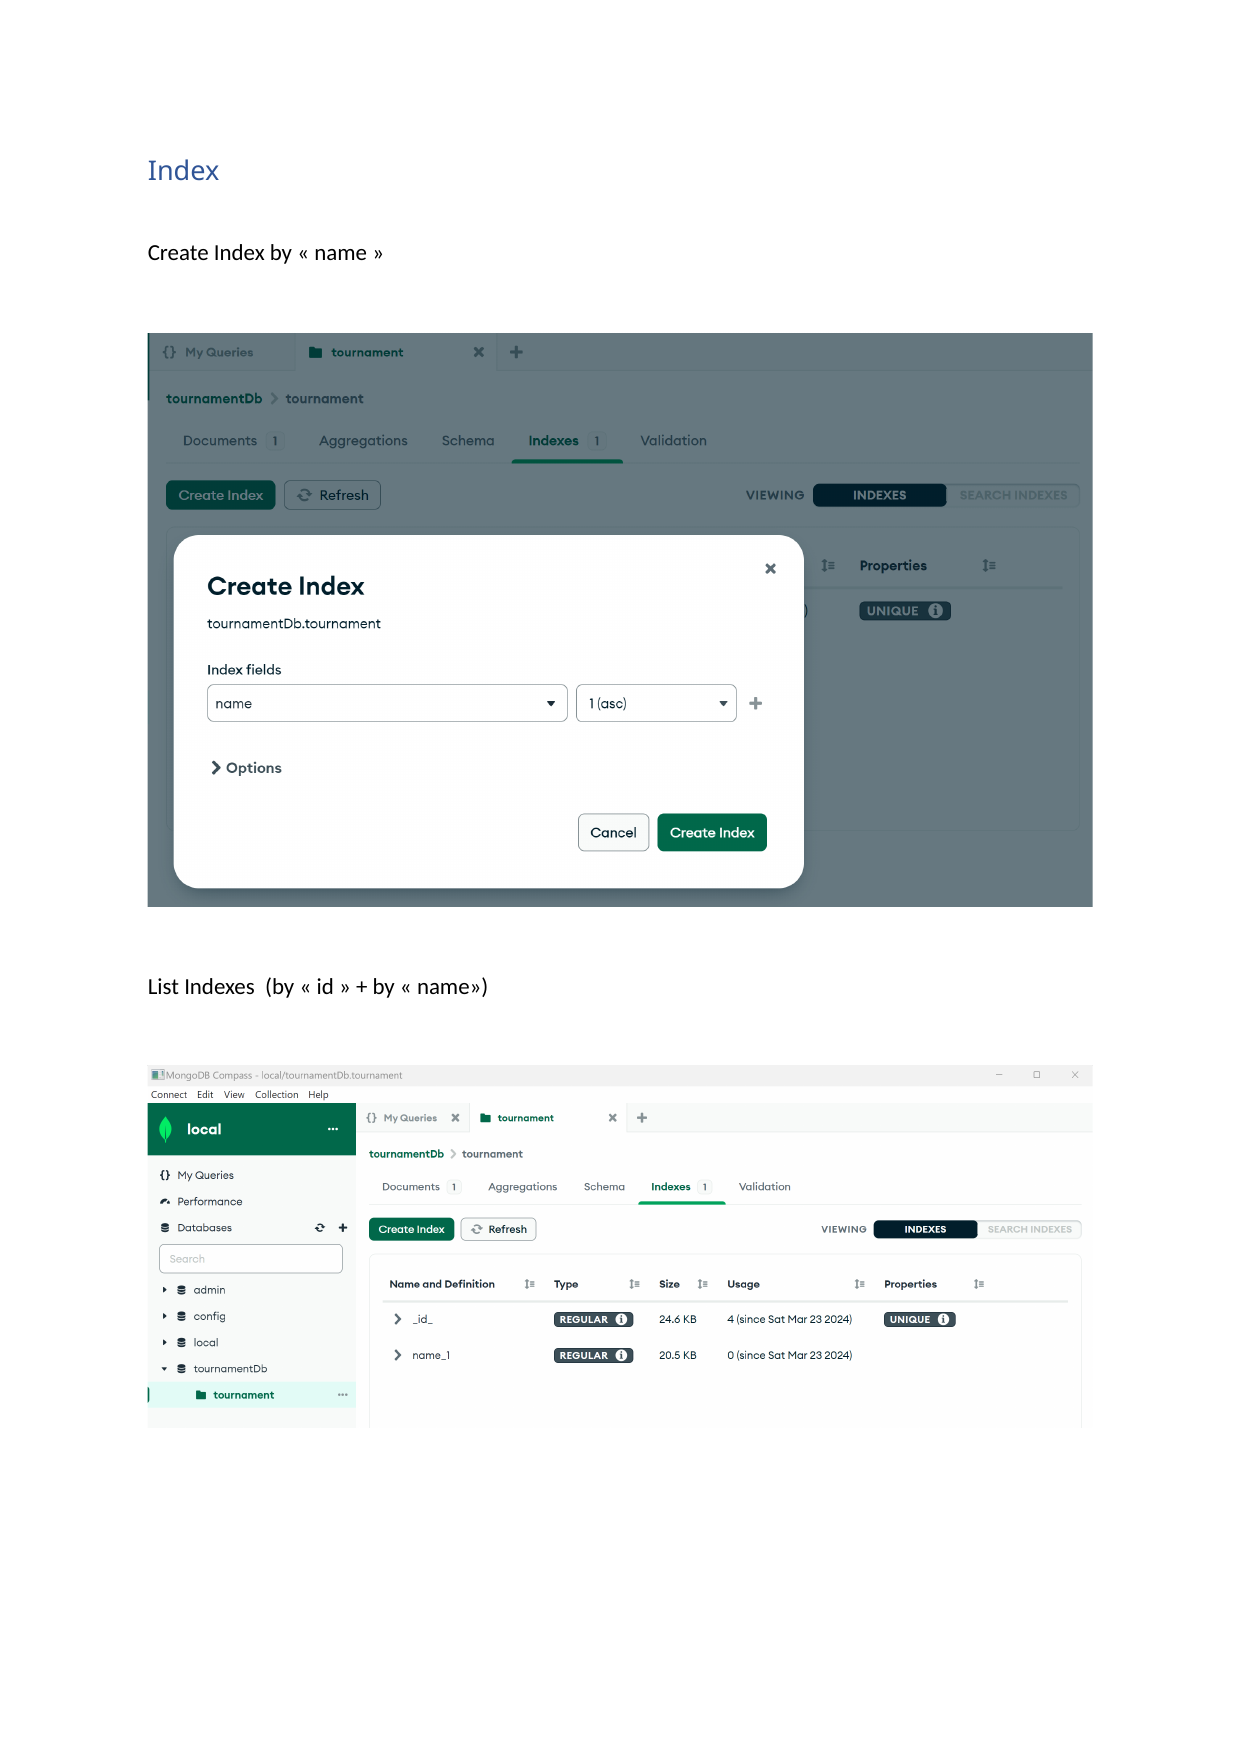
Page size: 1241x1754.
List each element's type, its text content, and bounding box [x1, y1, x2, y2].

text List Indexes (by « id » + by « name») [148, 972, 1093, 1000]
picture [147, 1065, 1093, 1428]
text Create Index by « name » [148, 238, 1093, 266]
picture [147, 332, 1093, 907]
subtitle Index [148, 152, 1093, 189]
